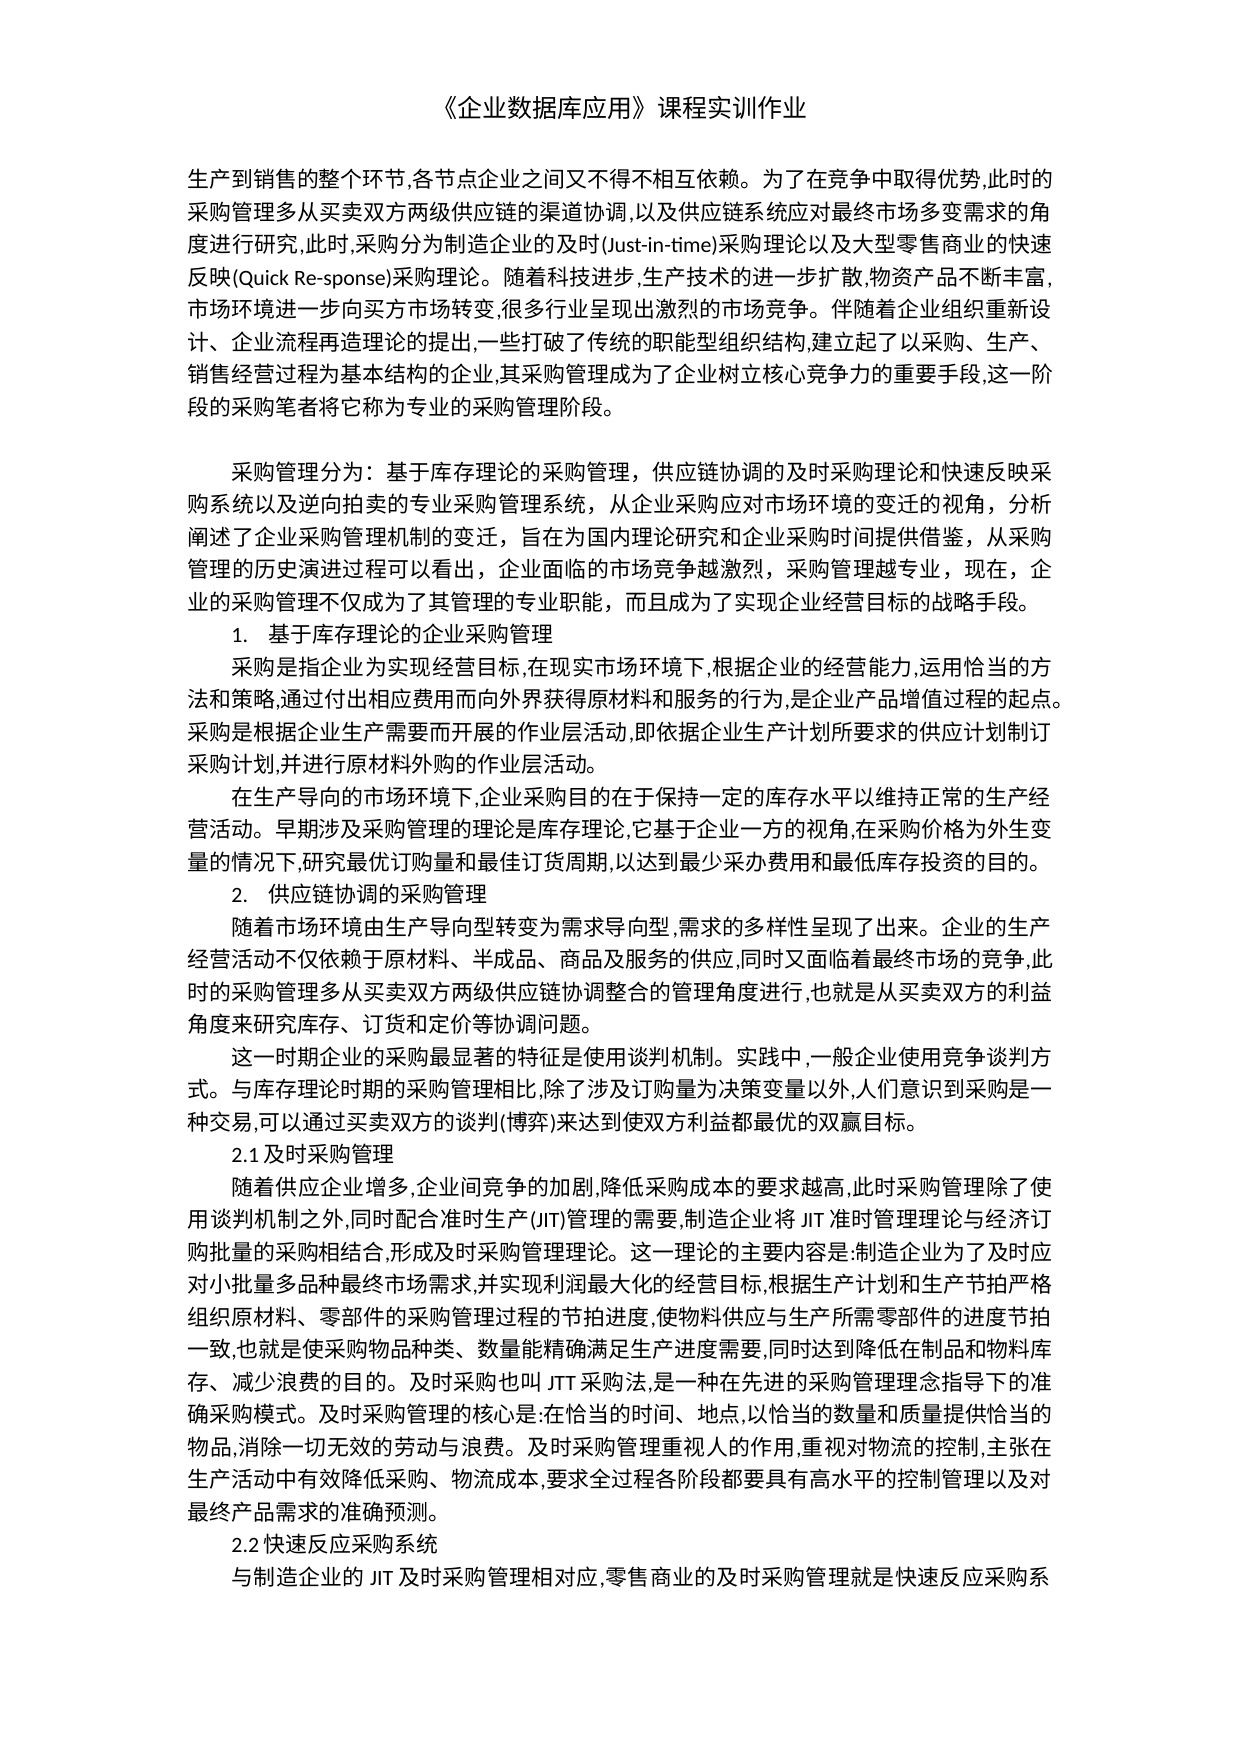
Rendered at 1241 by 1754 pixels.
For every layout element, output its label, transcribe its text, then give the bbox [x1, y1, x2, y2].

text 随着市场环境由生产导向型转变为需求导向型,需求的多样性呈现了出来。企业的生产经营活动不仅依赖于原材料、半成品、商品及服务的供应,同时又面临着最终市场的竞争,此时的采购管理多从买卖双方两级供应链协调整合的管理角度进行,也就是从买卖双方的利益角度来研究库存、订货和定价等协调问题。 [187, 909, 1053, 1039]
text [187, 162, 1053, 422]
text 随着供应企业增多,企业间竞争的加剧,降低采购成本的要求越高,此时采购管理除了使用谈判机制之外,同时配合准时生产(JIT)管理的需要,制造企业将JIT准时管理理论与经济订购批量的采购相结合,形成及时采购管理理论。这一理论的主要内容是:制造企业为了及时应对小批量多品种最终市场需求,并实现利润最大化的经营目标,根据生产计划和生产节拍严格组织原材料、零部件的采购管理过程的节拍进度,使物料供应与生产所需零部件的进度节拍一致,也就是使采购物品种类、数量能精确满足生产进度需要,同时达到降低在制品和物料库存、减少浪费的目的。及时采购也叫JTT采购法,是一种在先进的采购管理理念指导下的准确采购模式。及时采购管理的核心是:在恰当的时间、地点,以恰当的数量和质量提供恰当的物品,消除一切无效的劳动与浪费。及时采购管理重视人的作用,重视对物流的控制,主张在生产活动中有效降低采购、物流成本,要求全过程各阶段都要具有高水平的控制管理以及对最终产品需求的准确预测。 [187, 1169, 1053, 1527]
text 采购是指企业为实现经营目标,在现实市场环境下,根据企业的经营能力,运用恰当的方法和策略,通过付出相应费用而向外界获得原材料和服务的行为,是企业产品增值过程的起点。采购是根据企业生产需要而开展的作业层活动,即依据企业生产计划所要求的供应计划制订采购计划,并进行原材料外购的作业层活动。 [187, 649, 1053, 779]
list 基于库存理论的企业采购管理 [231, 617, 1053, 649]
text 2.2快速反应采购系统 [187, 1527, 1053, 1559]
list 供应链协调的采购管理 [231, 877, 1053, 909]
text 2.1及时采购管理 [187, 1137, 1053, 1169]
text 在生产导向的市场环境下,企业采购目的在于保持一定的库存水平以维持正常的生产经营活动。早期涉及采购管理的理论是库存理论,它基于企业一方的视角,在采购价格为外生变量的情况下,研究最优订购量和最佳订货周期,以达到最少采办费用和最低库存投资的目的。 [187, 779, 1053, 877]
text 这一时期企业的采购最显著的特征是使用谈判机制。实践中,一般企业使用竞争谈判方式。与库存理论时期的采购管理相比,除了涉及订购量为决策变量以外,人们意识到采购是一种交易,可以通过买卖双方的谈判(博弈)来达到使双方利益都最优的双赢目标。 [187, 1039, 1053, 1137]
text 采购管理分为：基于库存理论的采购管理，供应链协调的及时采购理论和快速反映采购系统以及逆向拍卖的专业采购管理系统，从企业采购应对市场环境的变迁的视角，分析阐述了企业采购管理机制的变迁，旨在为国内理论研究和企业采购时间提供借鉴，从采购管理的历史演进过程可以看出，企业面临的市场竞争越激烈，采购管理越专业，现在，企业的采购管理不仅成为了其管理的专业职能，而且成为了实现企业经营目标的战略手段。 [187, 454, 1053, 617]
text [187, 1559, 1053, 1592]
